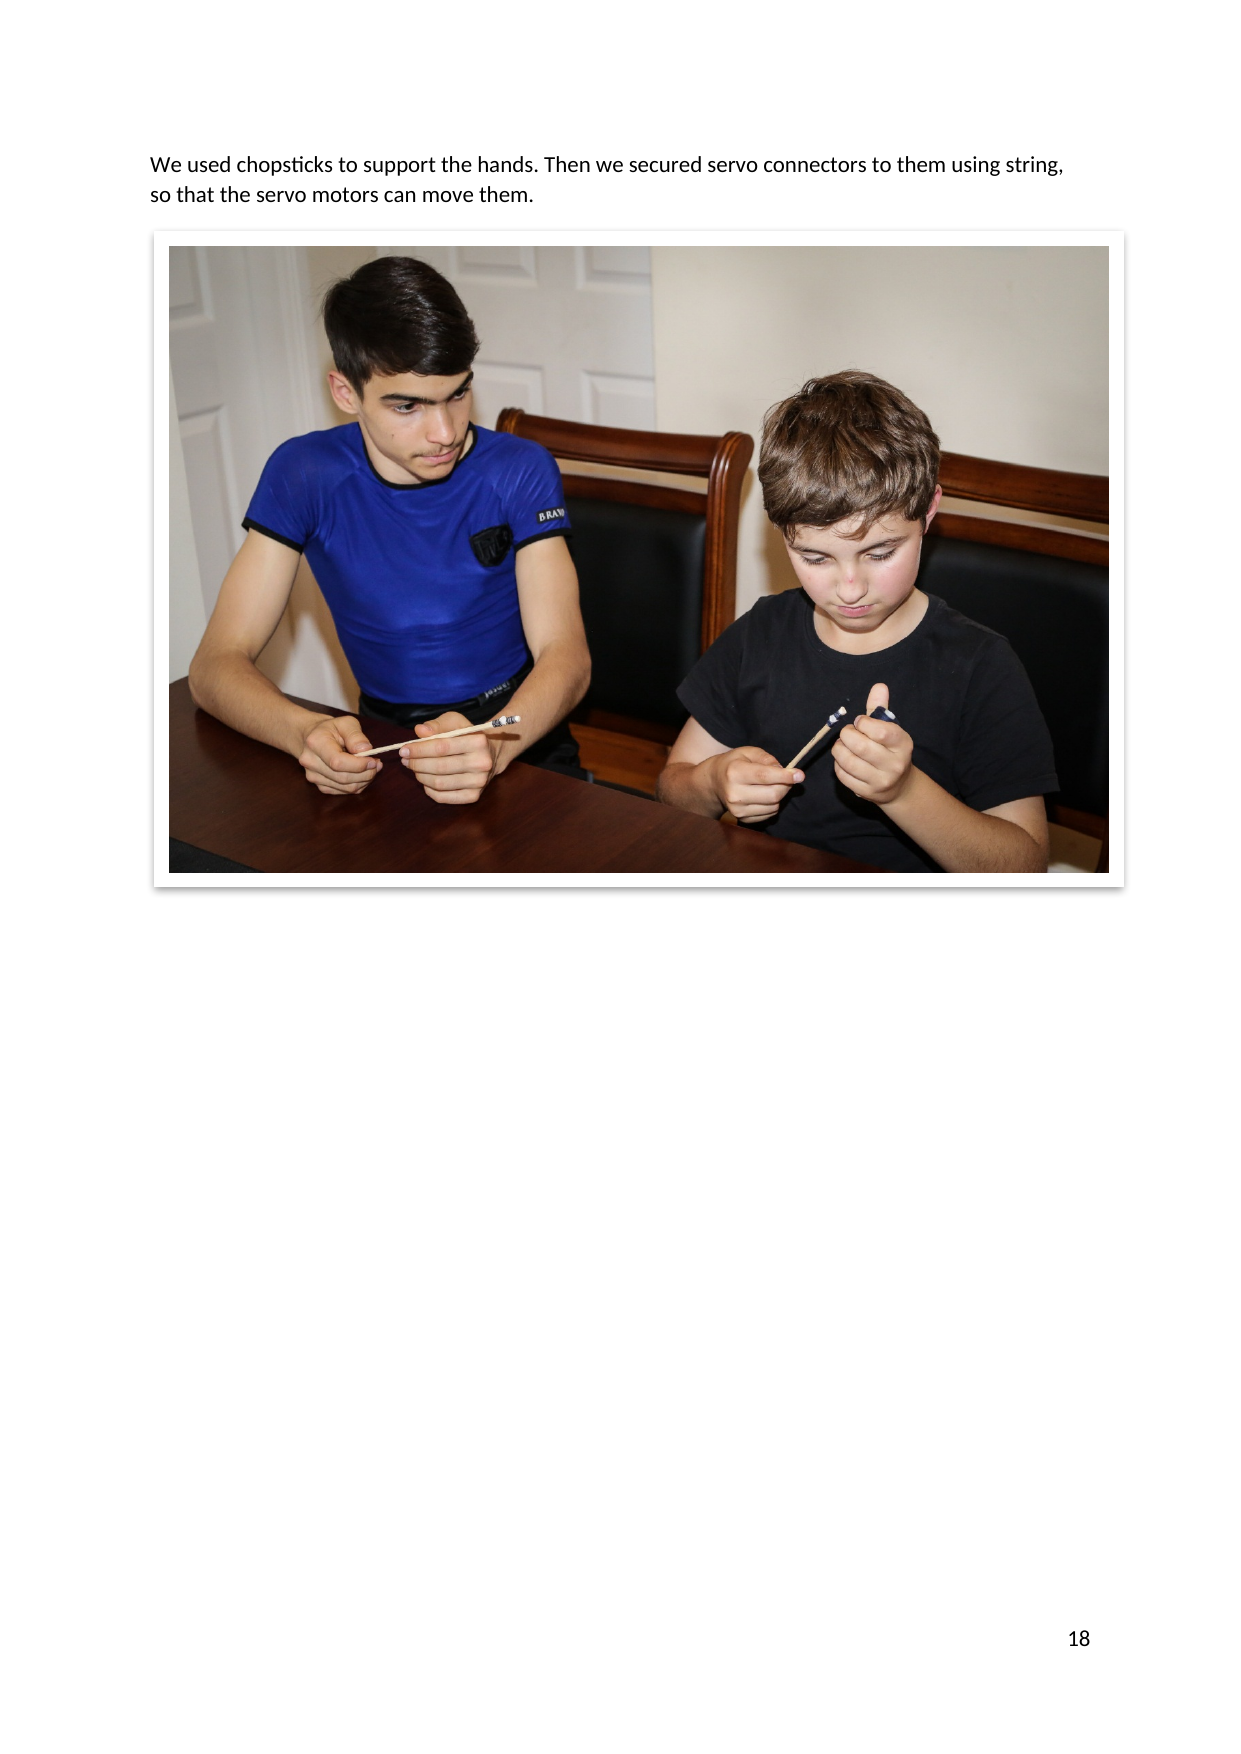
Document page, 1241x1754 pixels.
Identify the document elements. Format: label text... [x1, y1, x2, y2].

picture [169, 246, 1109, 873]
text We used chopsticks to support the hands. Then we secured servo connectors to them using string, so that the servo motors can move them. [150, 150, 1090, 208]
